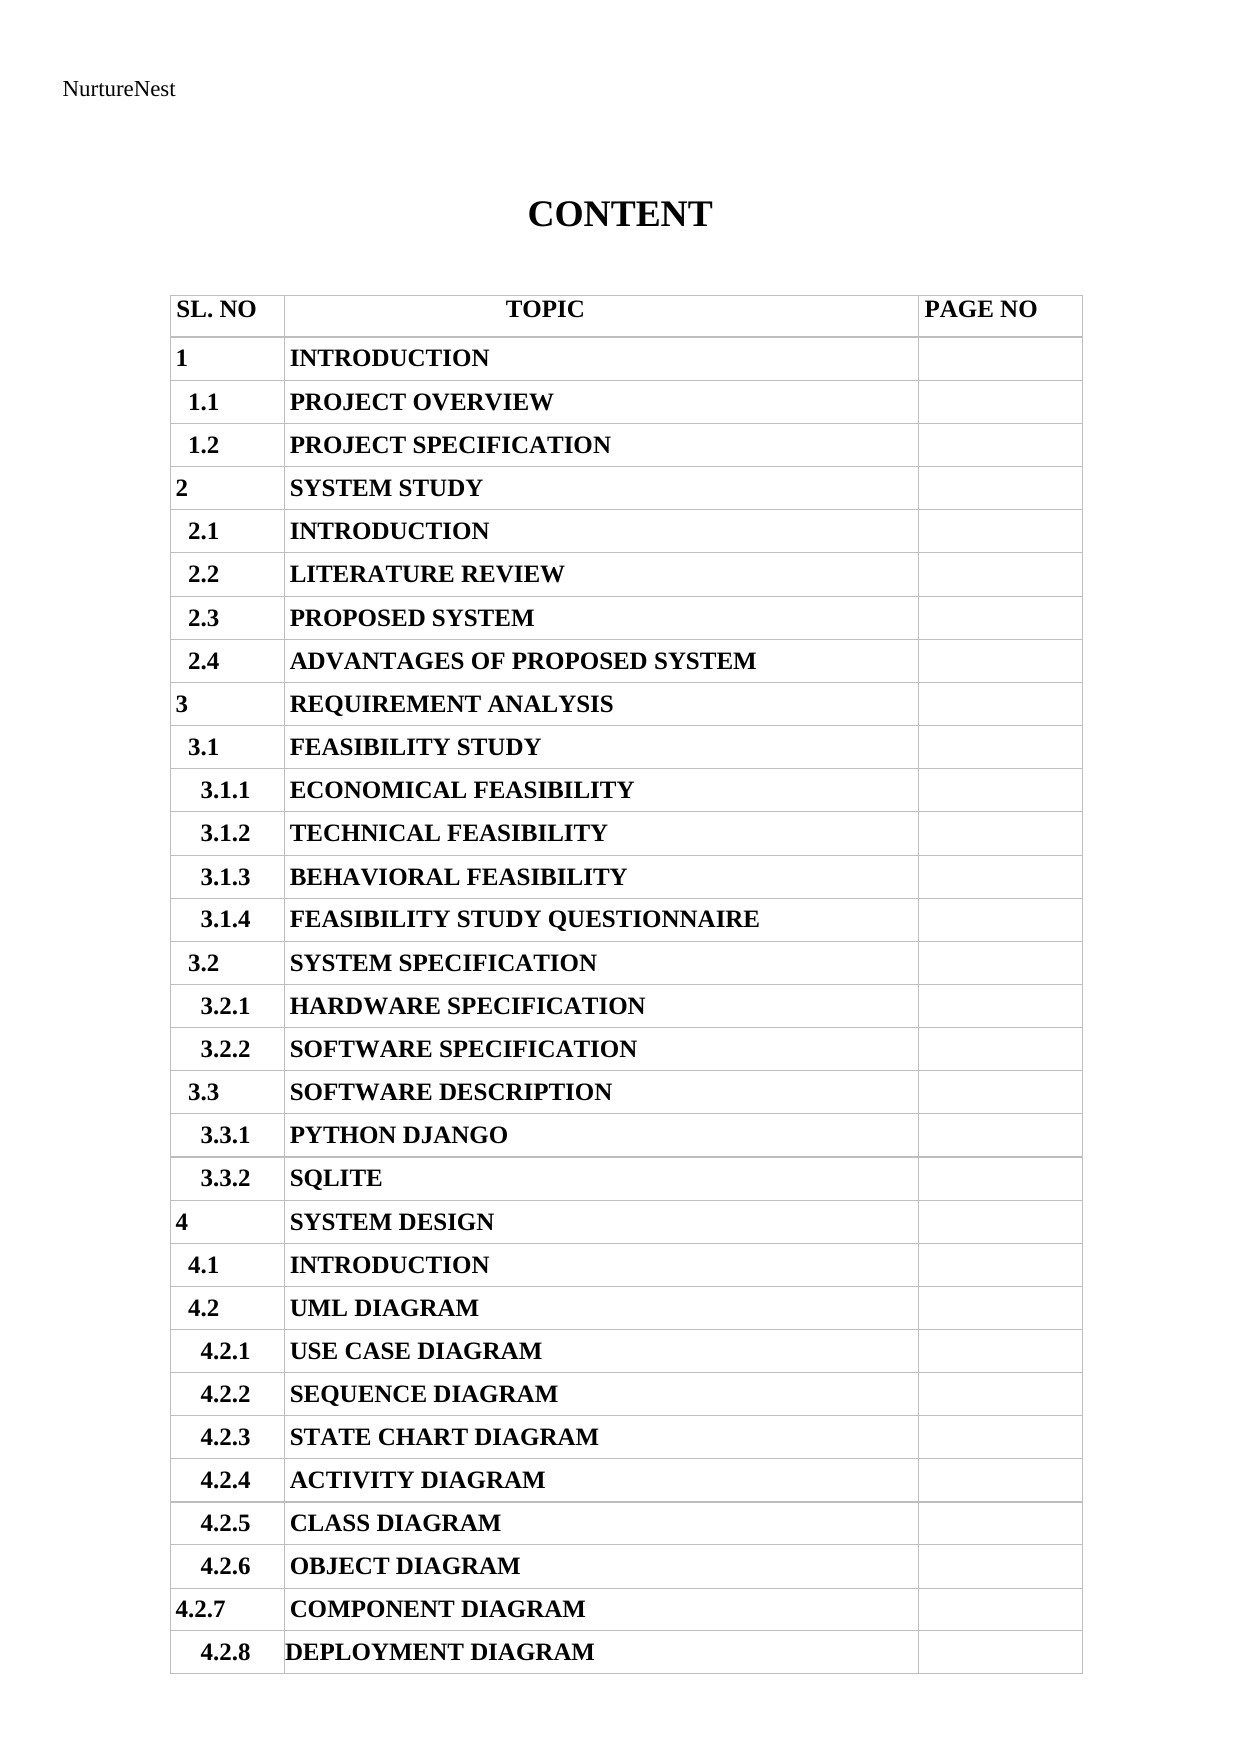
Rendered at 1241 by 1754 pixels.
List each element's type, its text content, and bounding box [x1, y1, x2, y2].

table_cell [919, 856, 1082, 898]
table_cell [919, 1373, 1082, 1415]
table_header SL. NO [171, 296, 284, 336]
table_cell 3.1.1 [171, 769, 284, 811]
table_cell DEPLOYMENT DIAGRAM [285, 1631, 918, 1673]
table_cell COMPONENT DIAGRAM [285, 1589, 918, 1630]
table_cell 2.1 [171, 510, 284, 552]
table_cell SYSTEM SPECIFICATION [285, 942, 918, 984]
table_cell 4.1 [171, 1244, 284, 1286]
table_cell [919, 553, 1082, 596]
table_cell 4.2.7 [171, 1589, 284, 1630]
table_cell [919, 1545, 1082, 1587]
table_cell 3.3.2 [171, 1158, 284, 1200]
table_cell ECONOMICAL FEASIBILITY [285, 769, 918, 811]
table_cell 4.2.8 [171, 1631, 284, 1673]
table_cell 3.1.3 [171, 856, 284, 898]
table_cell [919, 1287, 1082, 1329]
table_cell SEQUENCE DIAGRAM [285, 1373, 918, 1415]
table_cell [919, 942, 1082, 984]
table_cell 4.2 [171, 1287, 284, 1329]
table_cell [919, 683, 1082, 725]
table_cell INTRODUCTION [285, 1244, 918, 1286]
table_cell [919, 1330, 1082, 1372]
table_cell INTRODUCTION [285, 338, 918, 379]
table_cell [919, 769, 1082, 811]
table_cell SOFTWARE DESCRIPTION [285, 1071, 918, 1113]
table_cell 3.3.1 [171, 1114, 284, 1156]
table_cell SQLITE [285, 1158, 918, 1200]
table_cell 1 [171, 338, 284, 379]
table_cell [919, 424, 1082, 466]
table_cell REQUIREMENT ANALYSIS [285, 683, 918, 725]
table_cell [919, 510, 1082, 552]
table_cell 2.4 [171, 640, 284, 682]
table_cell 4 [171, 1201, 284, 1243]
table_cell ADVANTAGES OF PROPOSED SYSTEM [285, 640, 918, 682]
table_cell [919, 467, 1082, 509]
table_cell [919, 640, 1082, 682]
table_cell SOFTWARE SPECIFICATION [285, 1028, 918, 1070]
table_cell HARDWARE SPECIFICATION [285, 985, 918, 1027]
table_cell PYTHON DJANGO [285, 1114, 918, 1156]
table_cell 4.2.6 [171, 1545, 284, 1587]
table_cell ACTIVITY DIAGRAM [285, 1459, 918, 1501]
table_cell 3.1.4 [171, 899, 284, 941]
table_cell 4.2.5 [171, 1503, 284, 1544]
table_cell UML DIAGRAM [285, 1287, 918, 1329]
table_cell 3.2.2 [171, 1028, 284, 1070]
table_cell [919, 338, 1082, 379]
table_cell PROJECT OVERVIEW [285, 381, 918, 423]
table_cell [919, 899, 1082, 941]
table_cell [919, 1201, 1082, 1243]
table_cell [919, 381, 1082, 423]
table_cell INTRODUCTION [285, 510, 918, 552]
table_cell 3.1.2 [171, 812, 284, 854]
table_cell PROJECT SPECIFICATION [285, 424, 918, 466]
table_cell 4.2.3 [171, 1416, 284, 1458]
table_cell FEASIBILITY STUDY [285, 726, 918, 768]
table_cell [919, 1028, 1082, 1070]
table_cell SYSTEM STUDY [285, 467, 918, 509]
table_header PAGE NO [919, 296, 1082, 336]
table_cell [919, 726, 1082, 768]
table_cell OBJECT DIAGRAM [285, 1545, 918, 1587]
table_cell PROPOSED SYSTEM [285, 597, 918, 639]
table_cell 3.1 [171, 726, 284, 768]
table_cell 3.2 [171, 942, 284, 984]
table_cell 2 [171, 467, 284, 509]
table_cell 3 [171, 683, 284, 725]
table_cell 2.3 [171, 597, 284, 639]
table_cell USE CASE DIAGRAM [285, 1330, 918, 1372]
table_cell 3.3 [171, 1071, 284, 1113]
table_cell TECHNICAL FEASIBILITY [285, 812, 918, 854]
table_cell SYSTEM DESIGN [285, 1201, 918, 1243]
table_cell 3.2.1 [171, 985, 284, 1027]
table_cell [919, 1071, 1082, 1113]
table_cell [919, 1503, 1082, 1544]
table_cell CLASS DIAGRAM [285, 1503, 918, 1544]
table_cell FEASIBILITY STUDY QUESTIONNAIRE [285, 899, 918, 941]
table_cell 4.2.4 [171, 1459, 284, 1501]
table_cell [919, 812, 1082, 854]
table_cell [919, 1589, 1082, 1630]
table_cell [919, 1158, 1082, 1200]
table_cell [919, 1631, 1082, 1673]
text CONTENT [245, 191, 995, 234]
table_cell 1.1 [171, 381, 284, 423]
table_cell [919, 1114, 1082, 1156]
table_cell [919, 1244, 1082, 1286]
table_cell 4.2.2 [171, 1373, 284, 1415]
table_cell [919, 597, 1082, 639]
table_cell [919, 1416, 1082, 1458]
table_cell 1.2 [171, 424, 284, 466]
table_cell 2.2 [171, 553, 284, 596]
table_cell BEHAVIORAL FEASIBILITY [285, 856, 918, 898]
table_cell STATE CHART DIAGRAM [285, 1416, 918, 1458]
table_cell [919, 985, 1082, 1027]
table_cell 4.2.1 [171, 1330, 284, 1372]
table_header TOPIC [285, 296, 918, 336]
table_cell LITERATURE REVIEW [285, 553, 918, 596]
table_cell [919, 1459, 1082, 1501]
